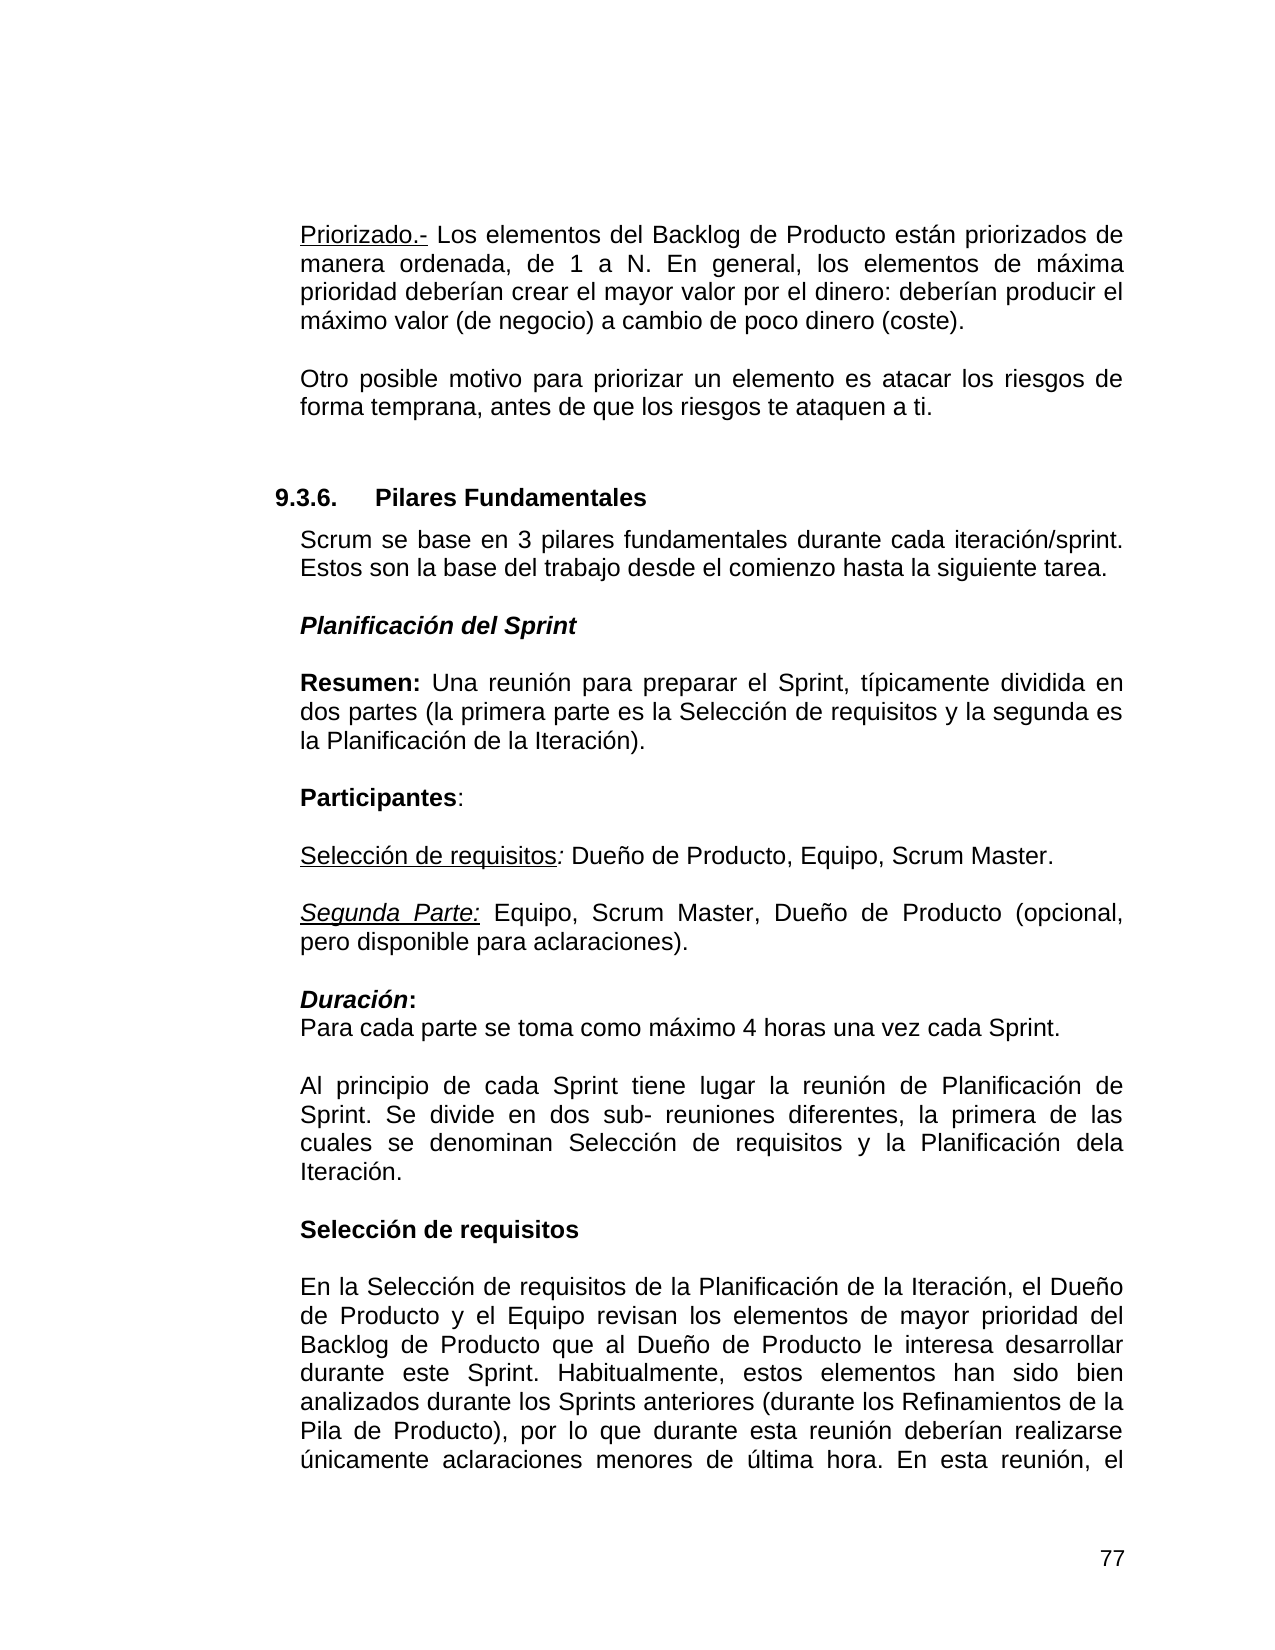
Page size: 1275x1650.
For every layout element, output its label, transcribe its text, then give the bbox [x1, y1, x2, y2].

text Duración: [300, 984, 1125, 1013]
text Selección de requisitos: Dueño de Producto, Equipo, Scrum Master. [300, 841, 1125, 869]
text Planificación del Sprint [300, 611, 1125, 639]
text Resumen: Una reunión para preparar el Sprint, típicamente dividida en dos partes (la primera parte es la Selección de requisitos y la segunda es la Planificación de la Iteración). [300, 668, 1125, 754]
text Selección de requisitos [300, 1214, 1125, 1243]
text Priorizado.- Los elementos del Backlog de Producto están priorizados de manera ordenada, de 1 a N. En general, los elementos de máxima prioridad deberían crear el mayor valor por el dinero: deberían producir el máximo valor (de negocio) a cambio de poco dinero (coste). [300, 220, 1125, 335]
subtitle Pilares Fundamentales [337, 483, 1125, 512]
text Scrum se base en 3 pilares fundamentales durante cada iteración/sprint. Estos son la base del trabajo desde el comienzo hasta la siguiente tarea. [300, 524, 1125, 582]
text Al principio de cada Sprint tiene lugar la reunión de Planificación de Sprint. Se divide en dos sub- reuniones diferentes, la primera de las cuales se denominan Selección de requisitos y la Planificación dela Iteración. [300, 1071, 1125, 1186]
text Otro posible motivo para priorizar un elemento es atacar los riesgos de forma temprana, antes de que los riesgos te ataquen a ti. [300, 364, 1125, 421]
text Participantes: [300, 783, 1125, 812]
text Segunda Parte: Equipo, Scrum Master, Dueño de Producto (opcional, pero disponible para aclaraciones). [300, 898, 1125, 956]
text Para cada parte se toma como máximo 4 horas una vez cada Sprint. [300, 1013, 1125, 1042]
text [300, 1272, 1125, 1473]
